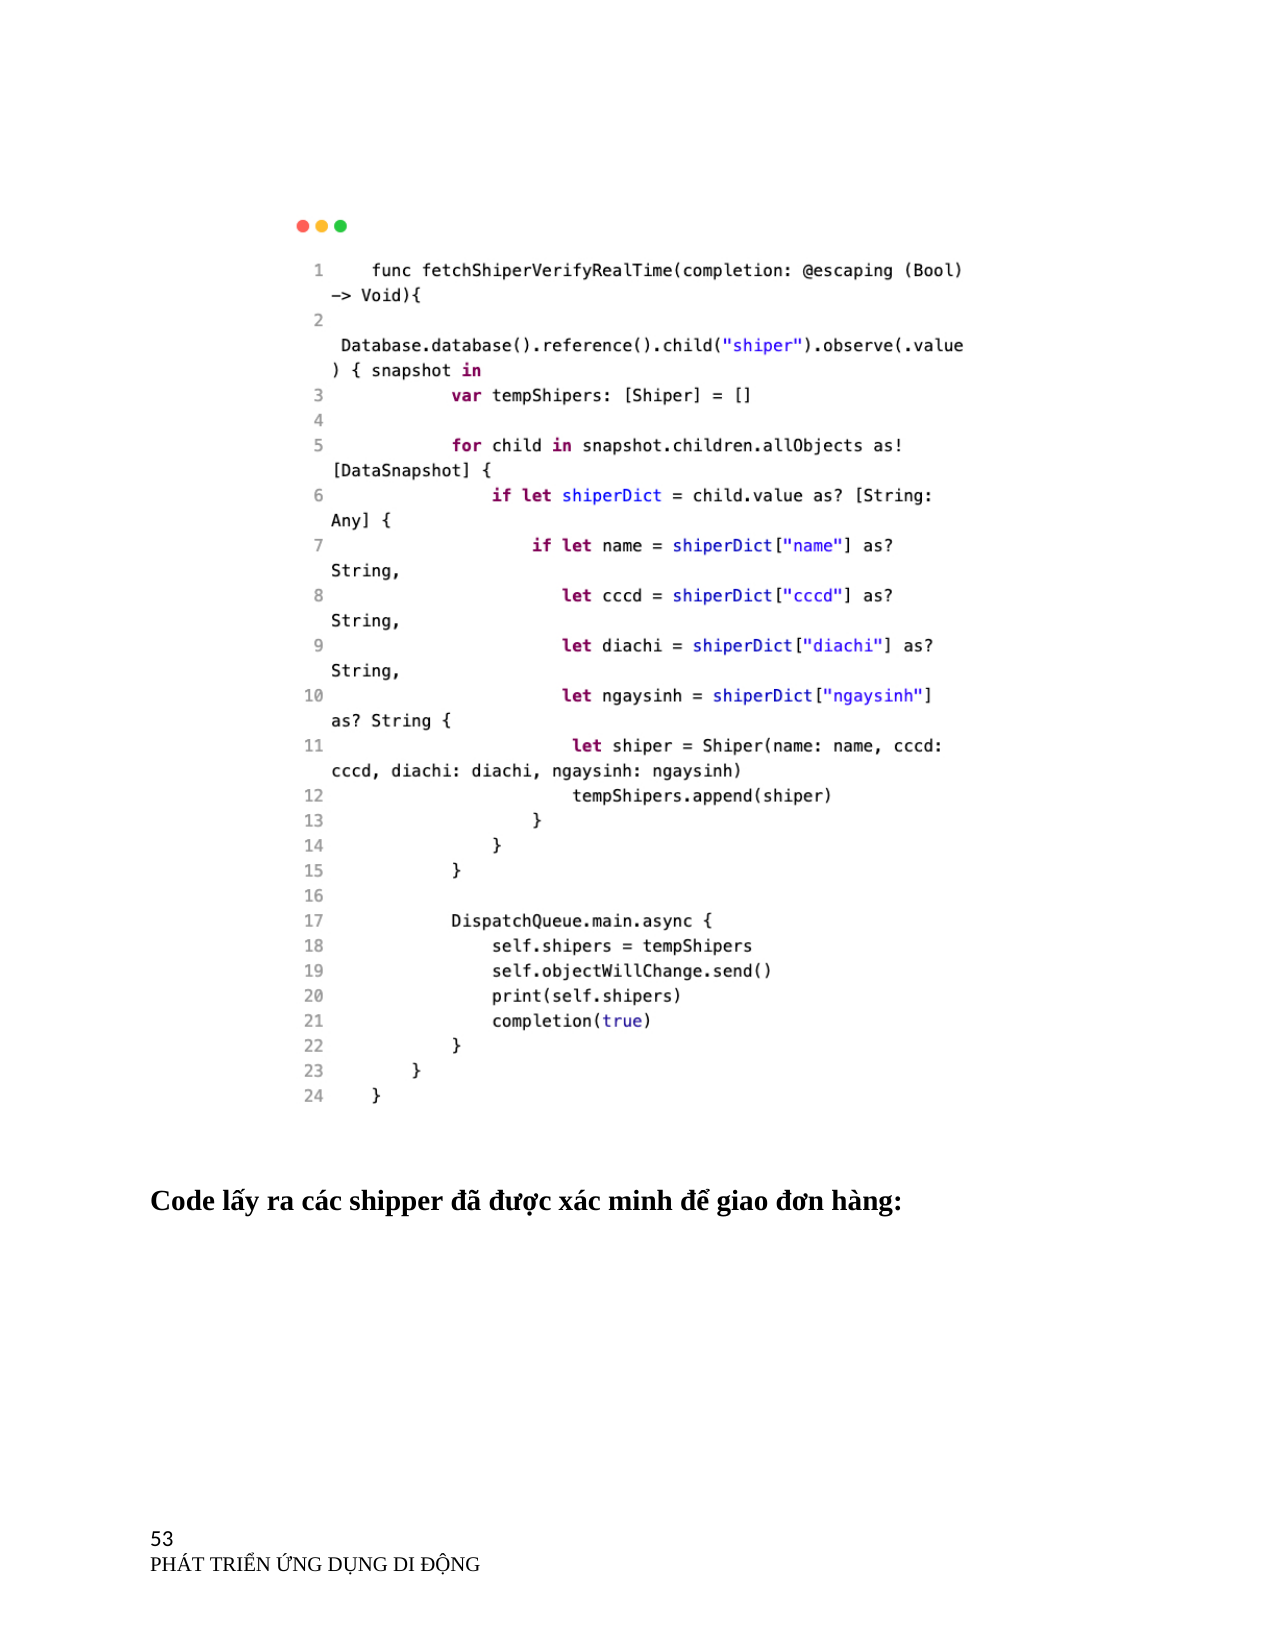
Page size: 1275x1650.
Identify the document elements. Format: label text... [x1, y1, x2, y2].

picture [230, 150, 1045, 1180]
list Code lấy ra các shipper đã được xác minh để giao đơn hàng: [150, 1183, 1125, 1217]
